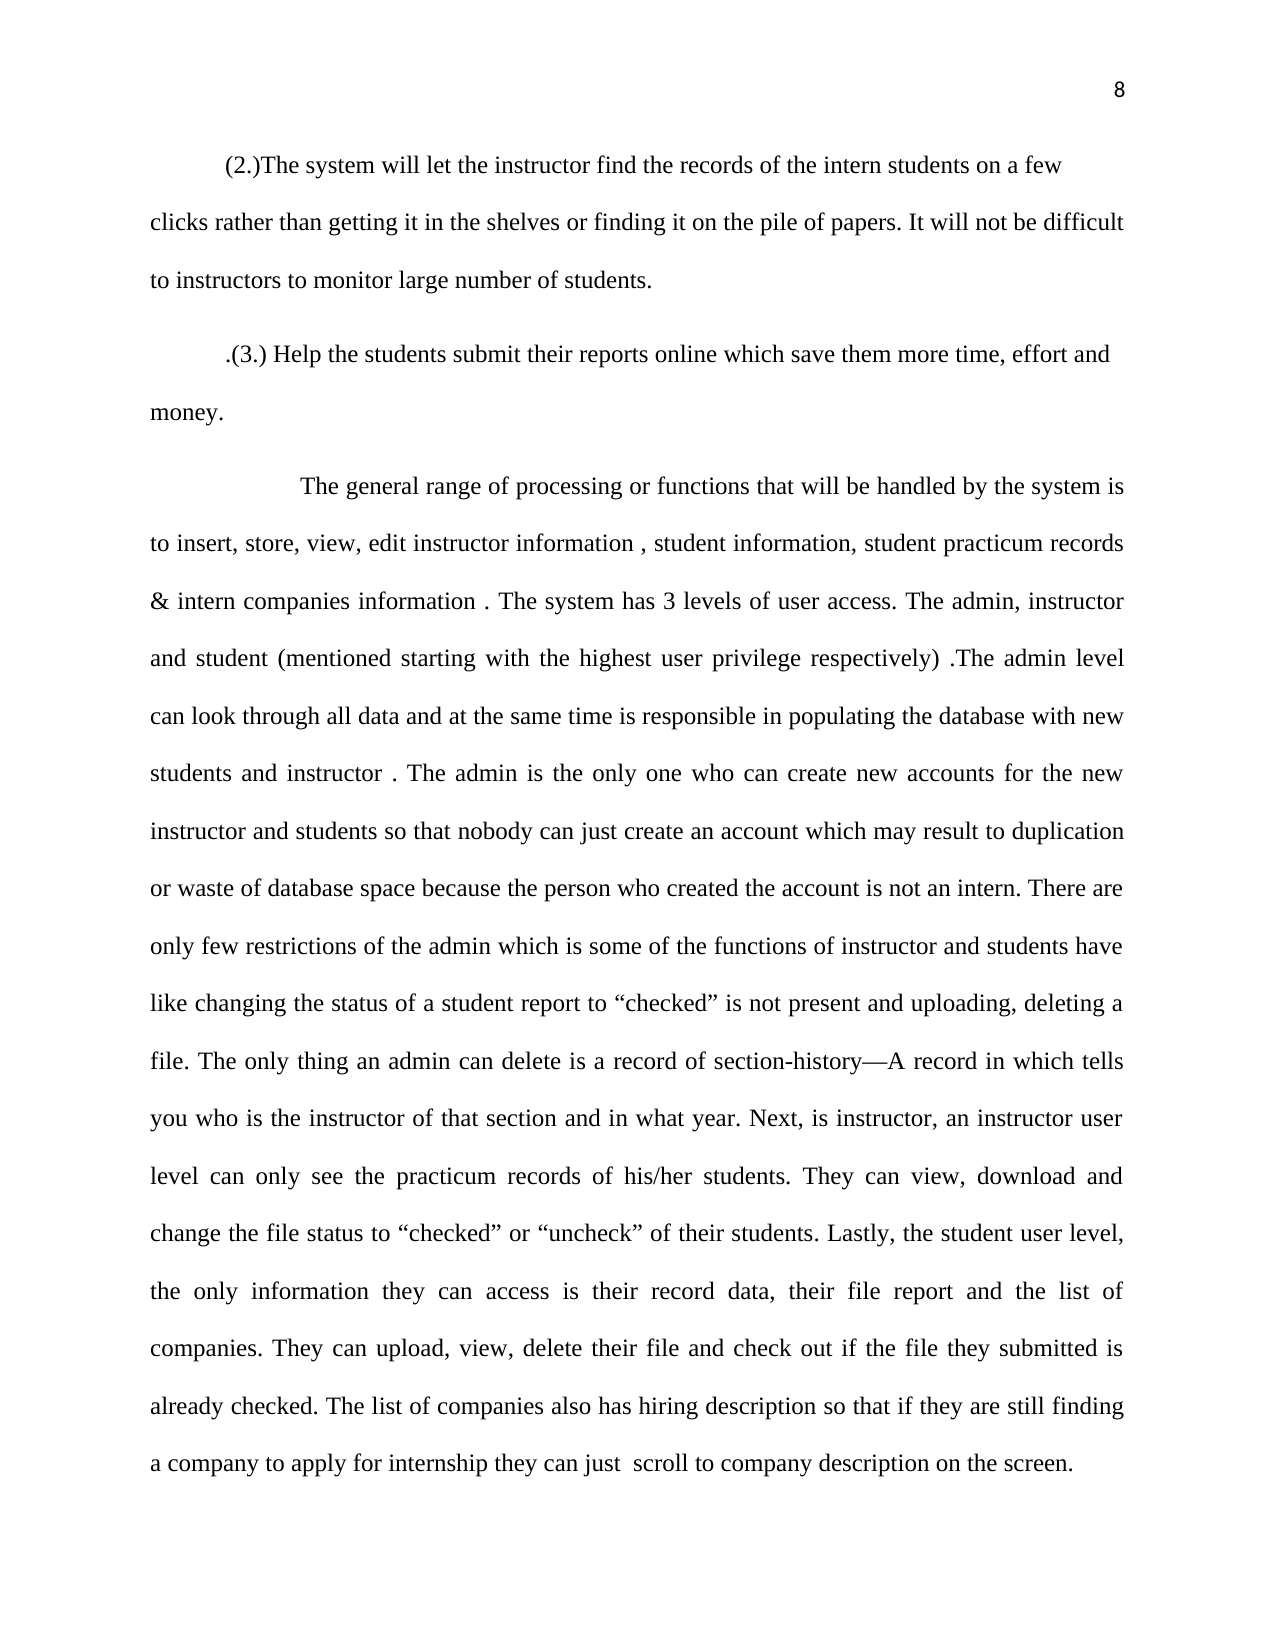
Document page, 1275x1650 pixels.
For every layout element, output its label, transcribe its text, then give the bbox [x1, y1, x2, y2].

text The general range of processing or functions that will be handled by the system is to insert, store, view, edit instructor information , student information, student practicum records & intern companies information . The system has 3 levels of user access. The admin, instructor and student (mentioned starting with the highest user privilege respectively) .The admin level can look through all data and at the same time is responsible in populating the database with new students and instructor . The admin is the only one who can create new accounts for the new instructor and students so that nobody can just create an account which may result to duplication or waste of database space because the person who created the account is not an intern. There are only few restrictions of the admin which is some of the functions of instructor and students have like changing the status of a student report to “checked” is not present and uploading, deleting a file. The only thing an admin can delete is a record of section-history—A record in which tells you who is the instructor of that section and in what year. Next, is instructor, an instructor user level can only see the practicum records of his/her students. They can view, download and change the file status to “checked” or “uncheck” of their students. Lastly, the student user level, the only information they can access is their record data, their file report and the list of companies. They can upload, view, delete their file and check out if the file they submitted is already checked. The list of companies also has hiring description so that if they are still finding a company to apply for internship they can just scroll to company description on the screen. [150, 471, 1125, 1477]
text .(3.) Help the students submit their reports online which save them more time, effort and money. [150, 339, 1125, 425]
text (2.)The system will let the instructor find the records of the intern students on a few clicks rather than getting it in the shelves or finding it on the pile of papers. It will not be difficult to instructors to monitor large number of students. [150, 150, 1125, 294]
